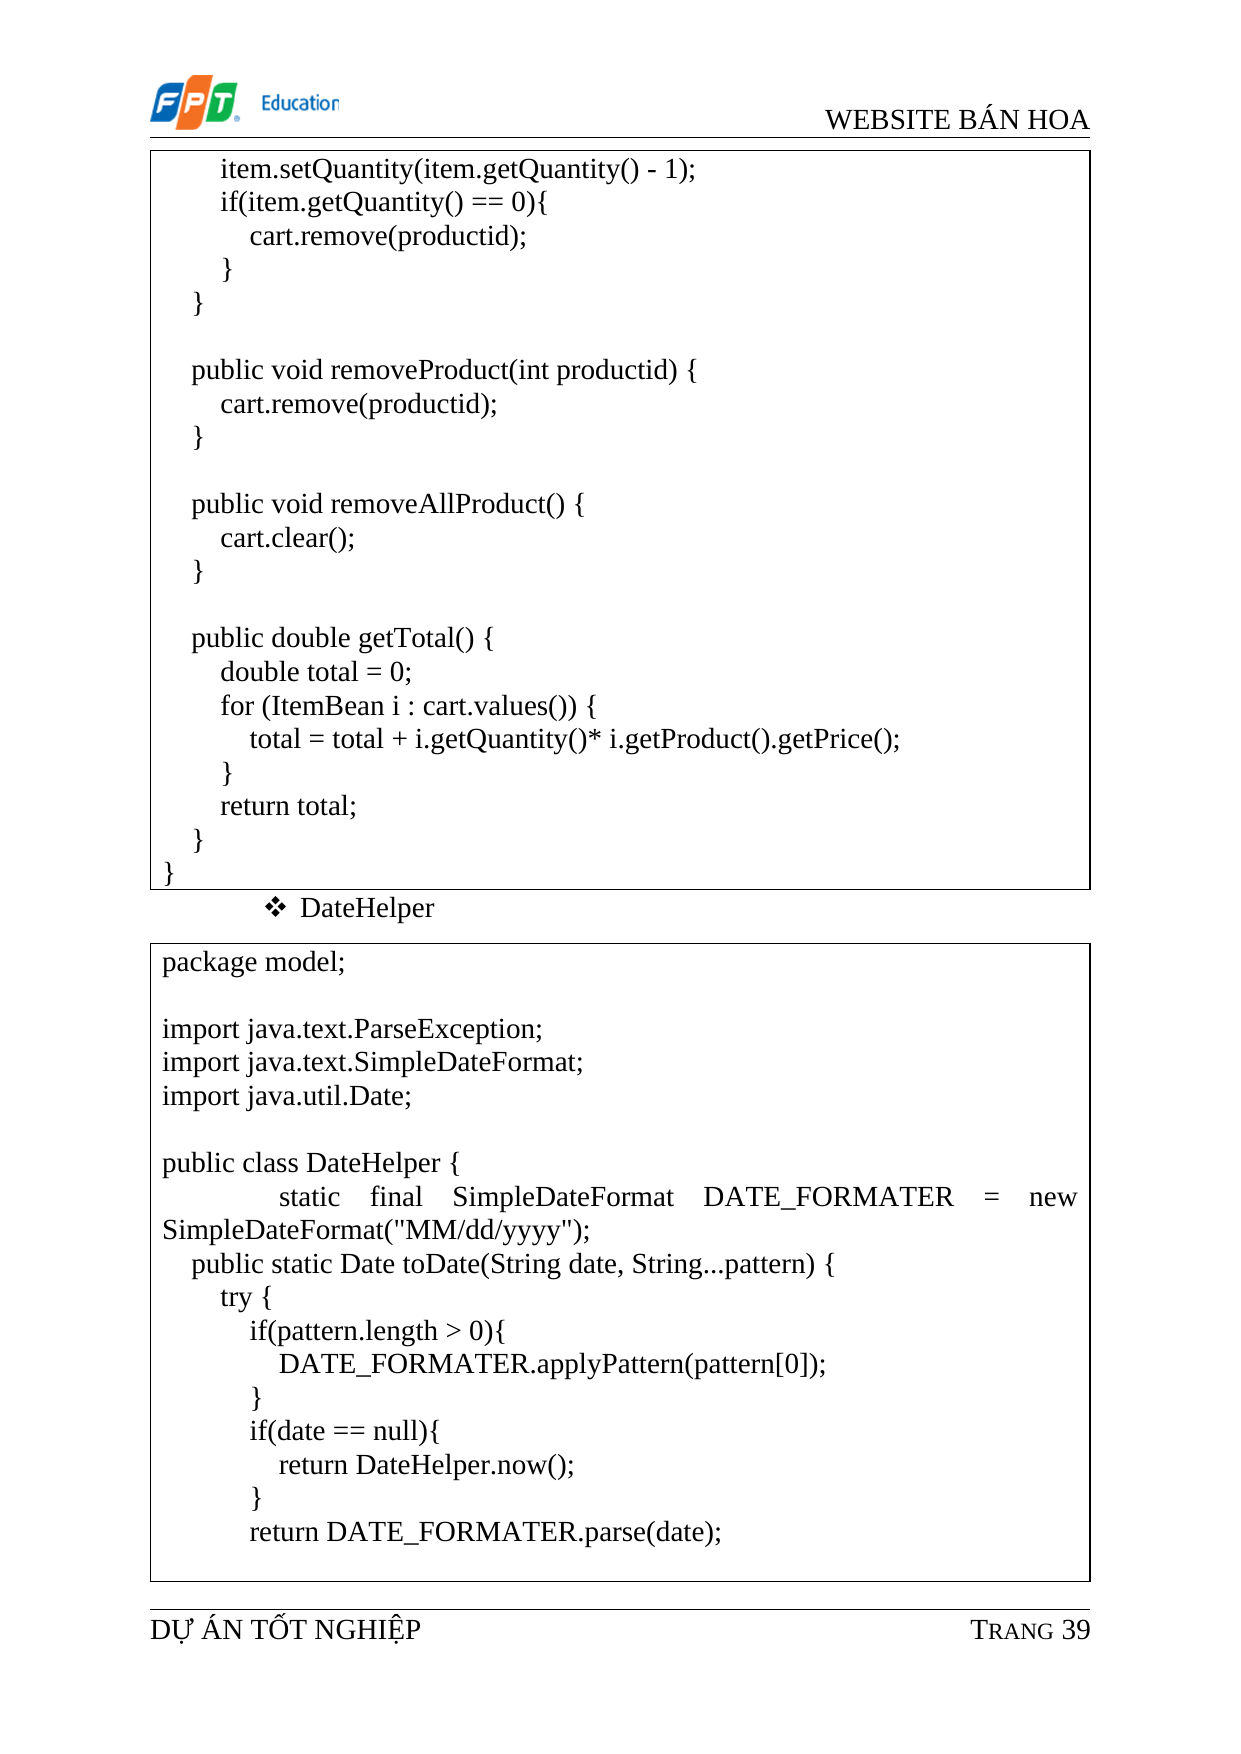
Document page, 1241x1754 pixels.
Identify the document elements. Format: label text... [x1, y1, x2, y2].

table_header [151, 151, 1089, 889]
list DateHelper [262, 890, 1090, 924]
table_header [151, 944, 1089, 1581]
picture [150, 75, 339, 130]
